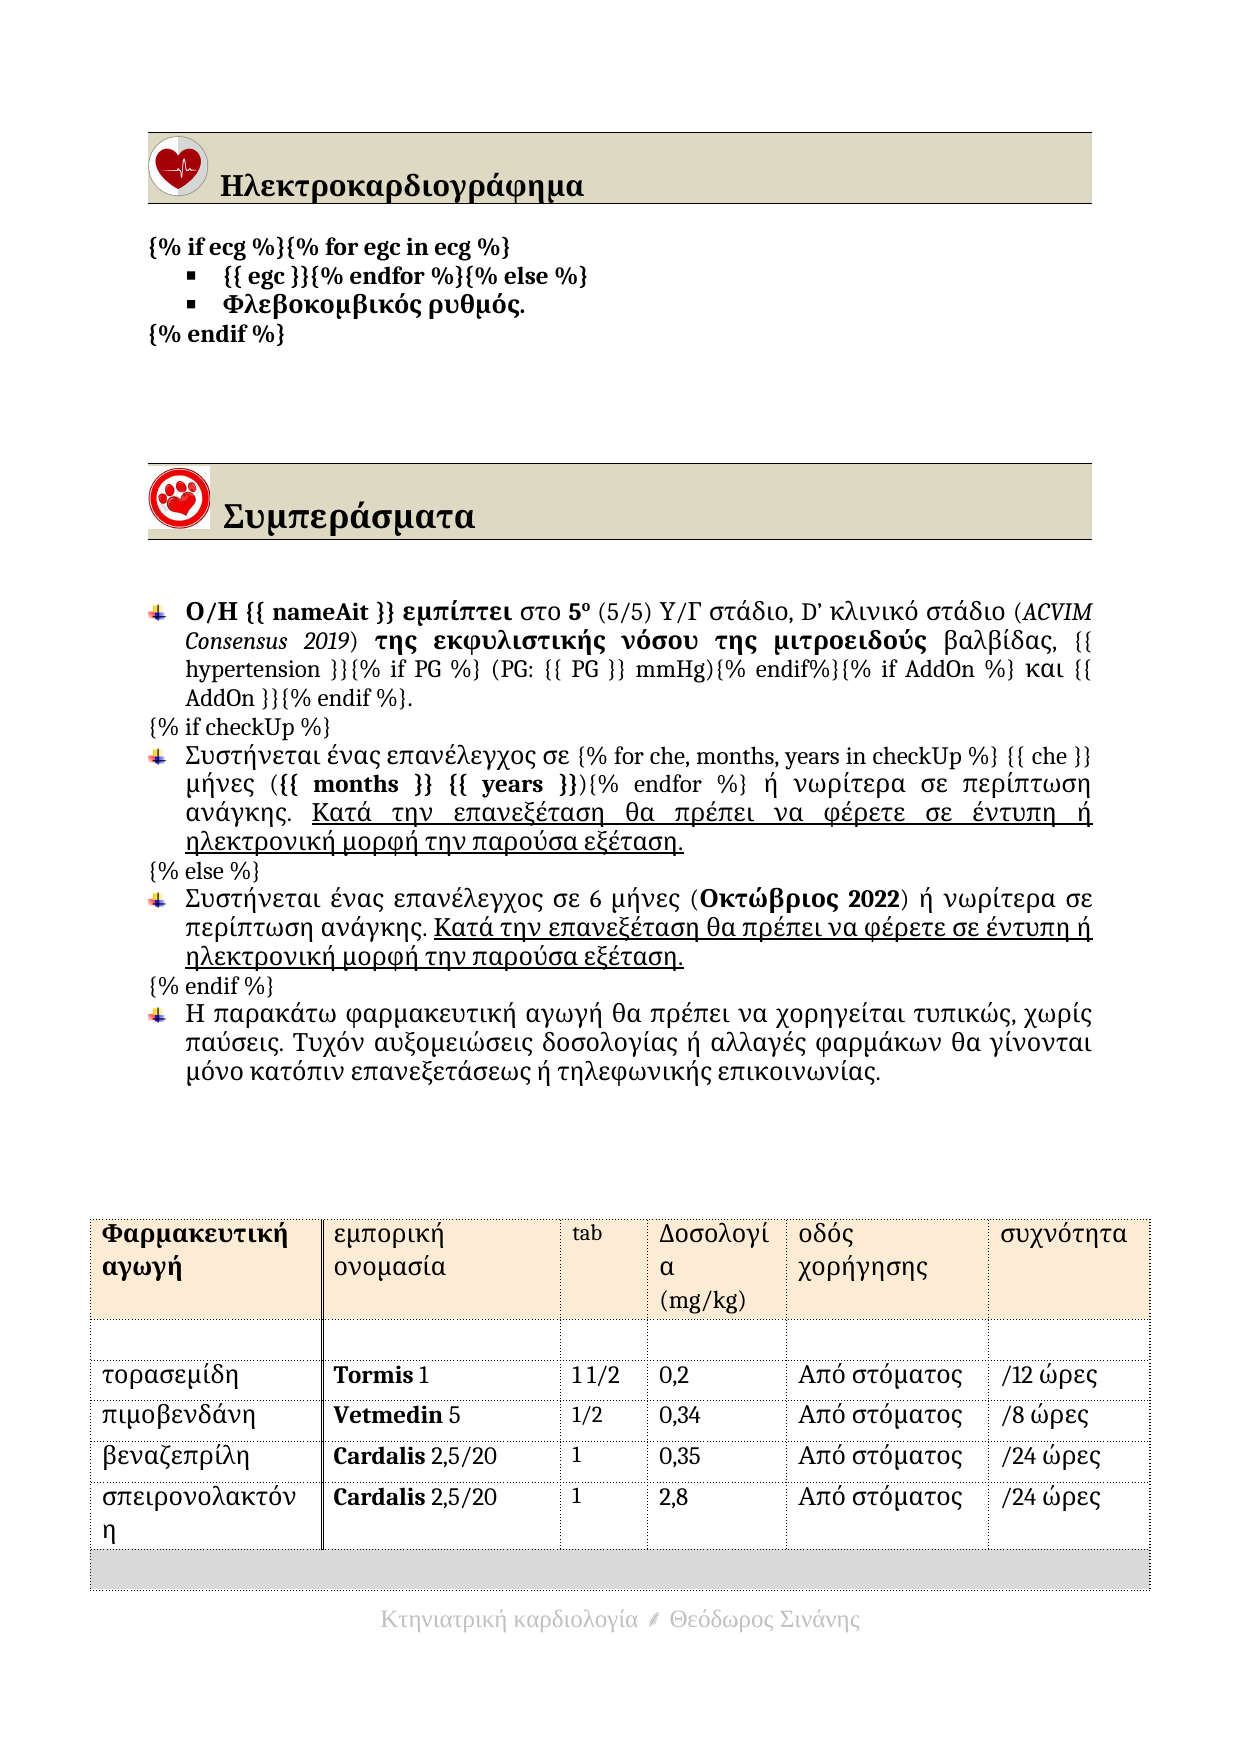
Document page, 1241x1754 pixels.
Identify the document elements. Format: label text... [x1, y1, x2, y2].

text {% endif %} [148, 319, 1092, 348]
text {% else %} [148, 857, 1092, 885]
list {{ egc }}{% endfor %}{% else %} [185, 262, 1092, 291]
table_cell πιμοβενδάνη [90, 1400, 321, 1441]
table_cell /8 ώρες [989, 1400, 1150, 1441]
list Συστήνεται ένας επανέλεγχος σε 6 μήνες (Οκτώβριος 2022) ή νωρίτερα σε περίπτωση ανάγκης. Κατά την επανεξέταση θα πρέπει να φέρετε σε έντυπη ή ηλεκτρονική μορφή την παρούσα εξέταση. [148, 885, 1092, 972]
table_cell Cardalis 2,5/20 [324, 1441, 561, 1482]
text {% endif %} [148, 972, 1092, 1000]
table_cell Vetmedin 5 [324, 1400, 561, 1441]
table_cell 0,2 [648, 1360, 787, 1400]
table_cell 1/2 [561, 1400, 648, 1441]
table_cell 1 1/2 [561, 1360, 648, 1400]
table_cell Cardalis 2,5/20 [324, 1482, 561, 1549]
picture [148, 747, 166, 765]
table_cell Tormis 1 [324, 1360, 561, 1400]
table_header συχνότητα [989, 1219, 1150, 1319]
table_cell [90, 1319, 321, 1359]
table_cell Από στόματος [787, 1441, 989, 1482]
table_cell /12 ώρες [989, 1360, 1150, 1400]
picture [147, 466, 211, 529]
list Ο/Η {{ nameAit }} εμπίπτει στο 5ο (5/5) Υ/Γ στάδιο, D’ κλινικό στάδιο (ACVIM Consensus 2019) της εκφυλιστικής νόσου της μιτροειδούς βαλβίδας, {{ hypertension }}{% if PG %} (PG: {{ PG }} mmHg){% endif%}{% if AddOn %} και {{ AddOn }}{% endif %}. [148, 598, 1092, 713]
list Φλεβοκομβικός ρυθμός. [185, 291, 1092, 319]
picture [148, 603, 166, 621]
table_cell [324, 1319, 561, 1359]
table_header οδός χορήγησης [787, 1219, 989, 1319]
table_header Φαρμακευτική αγωγή [90, 1219, 321, 1319]
table_cell σπειρονολακτόνη [90, 1482, 321, 1549]
table_header εμπορική ονομασία [324, 1219, 561, 1319]
table_cell [648, 1319, 787, 1359]
table_cell Από στόματος [787, 1400, 989, 1441]
table_cell Από στόματος [787, 1482, 989, 1549]
text Ηλεκτροκαρδιογράφημα [148, 133, 1092, 203]
text {% if checkUp %} [148, 713, 1092, 742]
table_cell [989, 1319, 1150, 1359]
table_cell βεναζεπρίλη [90, 1441, 321, 1482]
table_cell /24 ώρες [989, 1482, 1150, 1549]
table_cell /24 ώρες [989, 1441, 1150, 1482]
table_cell 1 [561, 1482, 648, 1549]
table_cell 2,8 [648, 1482, 787, 1549]
table_cell [787, 1319, 989, 1359]
list Η παρακάτω φαρμακευτική αγωγή θα πρέπει να χορηγείται τυπικώς, χωρίς παύσεις. Τυχόν αυξομειώσεις δοσολογίας ή αλλαγές φαρμάκων θα γίνονται μόνο κατόπιν επανεξετάσεως ή τηλεφωνικής επικοινωνίας. [148, 1000, 1092, 1087]
table_cell τορασεμίδη [90, 1360, 321, 1400]
picture [148, 891, 166, 908]
table_cell [561, 1319, 648, 1359]
table_header Δοσολογία (mg/kg) [648, 1219, 787, 1319]
table_cell 0,34 [648, 1400, 787, 1441]
picture [147, 135, 209, 197]
list Συστήνεται ένας επανέλεγχος σε {% for che, months, years in checkUp %} {{ che }} μήνες ({{ months }} {{ years }}){% endfor %} ή νωρίτερα σε περίπτωση ανάγκης. Κατά την επανεξέταση θα πρέπει να φέρετε σε έντυπη ή ηλεκτρονική μορφή την παρούσα εξέταση. [148, 742, 1092, 857]
text {% if ecg %}{% for egc in ecg %} [148, 233, 1092, 262]
table_cell [90, 1549, 1150, 1589]
picture [148, 1006, 166, 1023]
table_cell 0,35 [648, 1441, 787, 1482]
table_header tab [561, 1219, 648, 1319]
table_cell 1 [561, 1441, 648, 1482]
subtitle Συμπεράσματα [148, 464, 1092, 539]
table_cell Από στόματος [787, 1360, 989, 1400]
